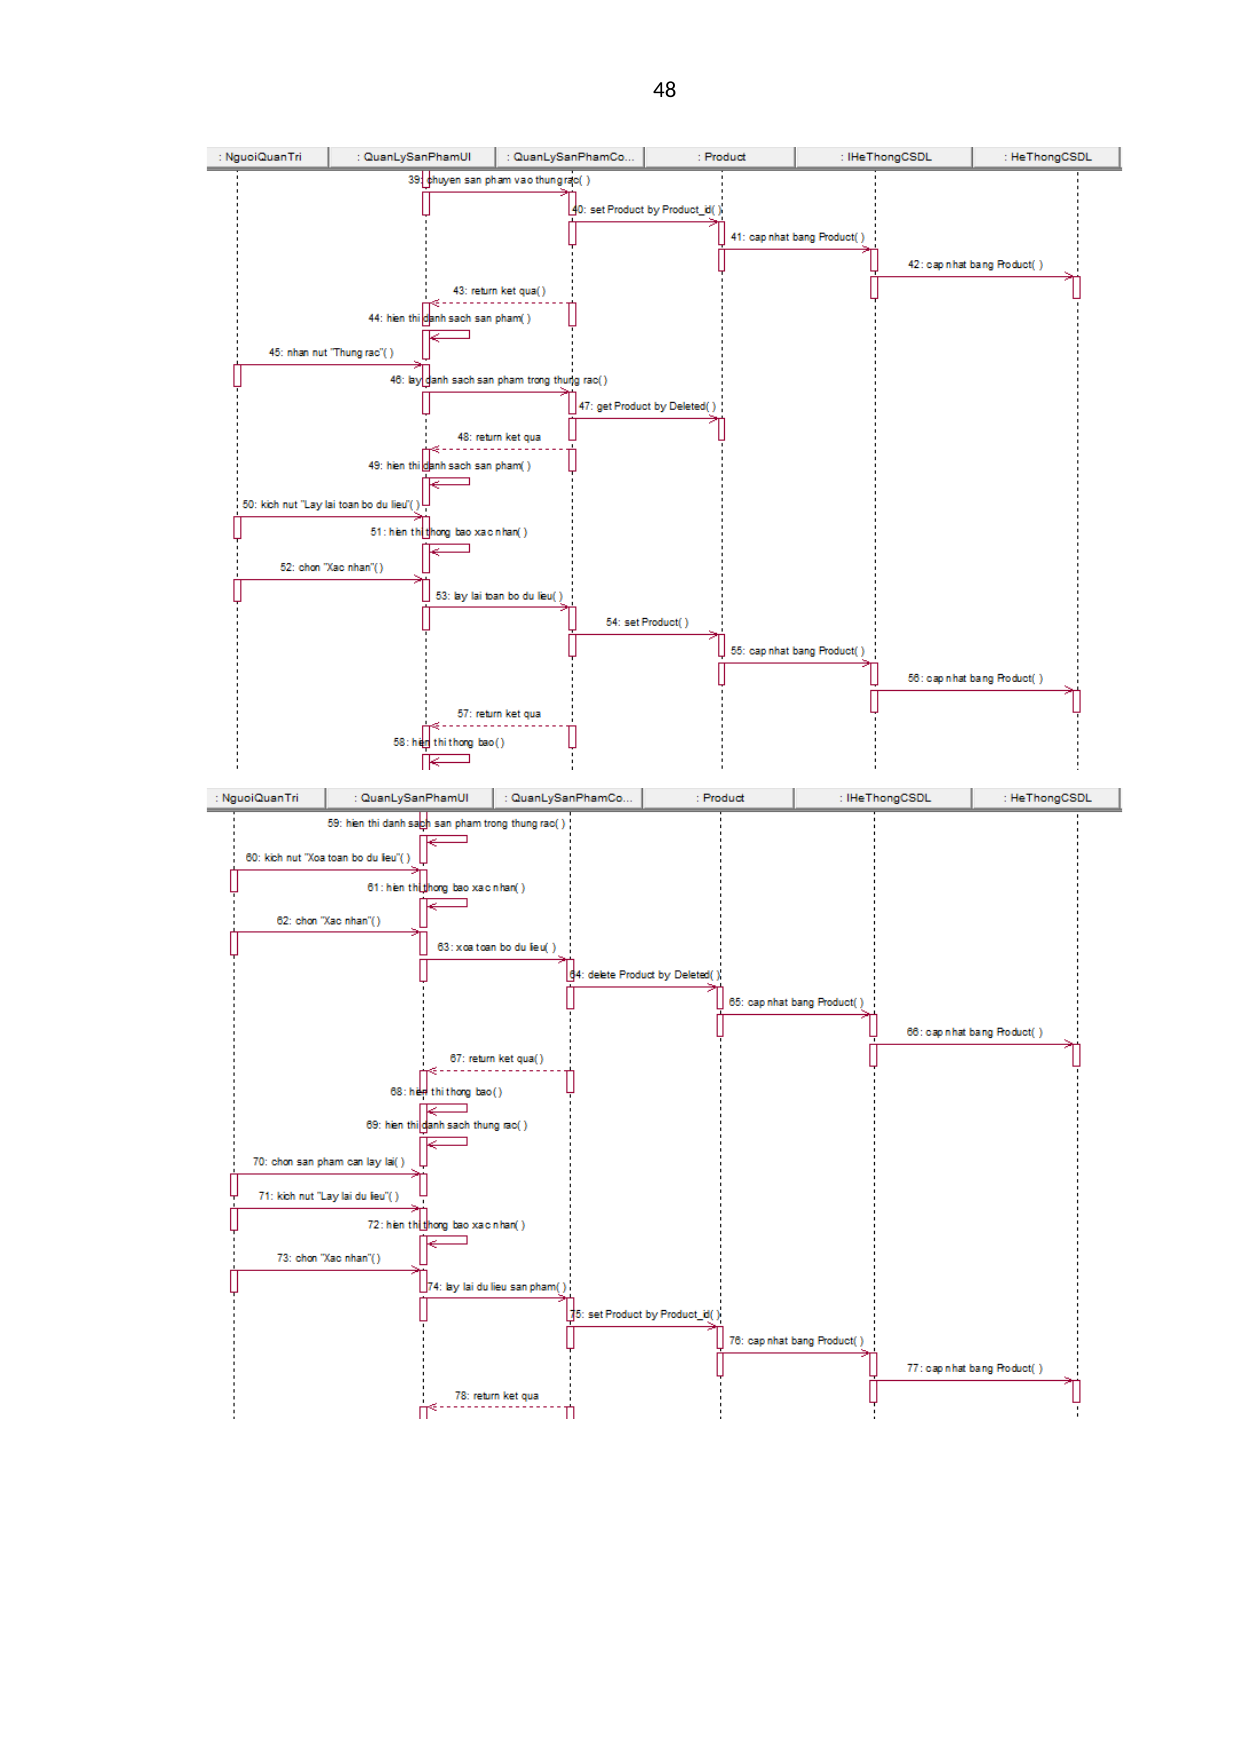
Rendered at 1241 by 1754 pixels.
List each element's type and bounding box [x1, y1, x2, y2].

picture [206, 147, 1123, 770]
picture [206, 788, 1123, 1419]
